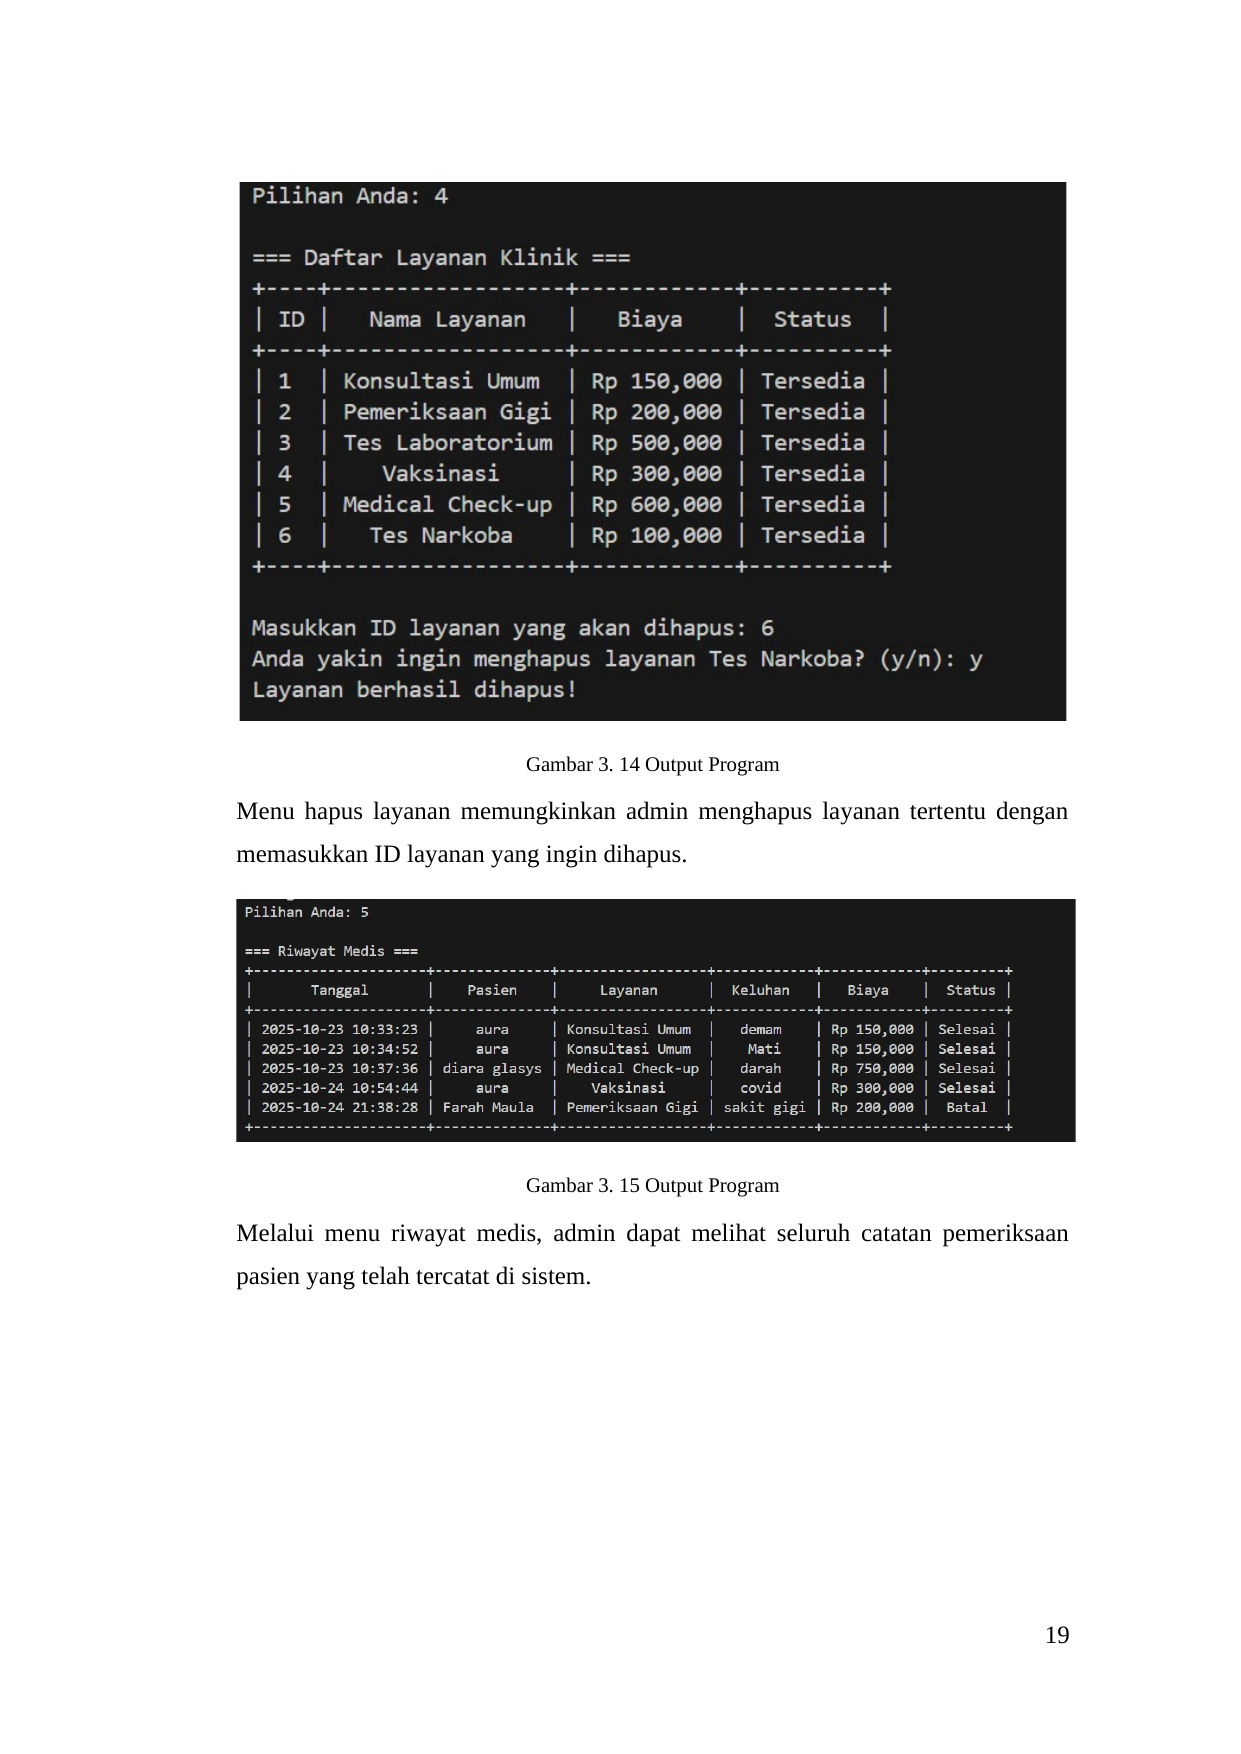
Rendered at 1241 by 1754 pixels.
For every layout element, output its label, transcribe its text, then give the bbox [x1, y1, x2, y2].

text Melalui menu riwayat medis, admin dapat melihat seluruh catatan pemeriksaan pasien yang telah tercatat di sistem. [236, 1218, 1069, 1289]
text Menu hapus layanan memungkinkan admin menghapus layanan tertentu dengan memasukkan ID layanan yang ingin dihapus. [236, 796, 1069, 868]
picture [239, 182, 1067, 721]
picture [236, 899, 1076, 1142]
